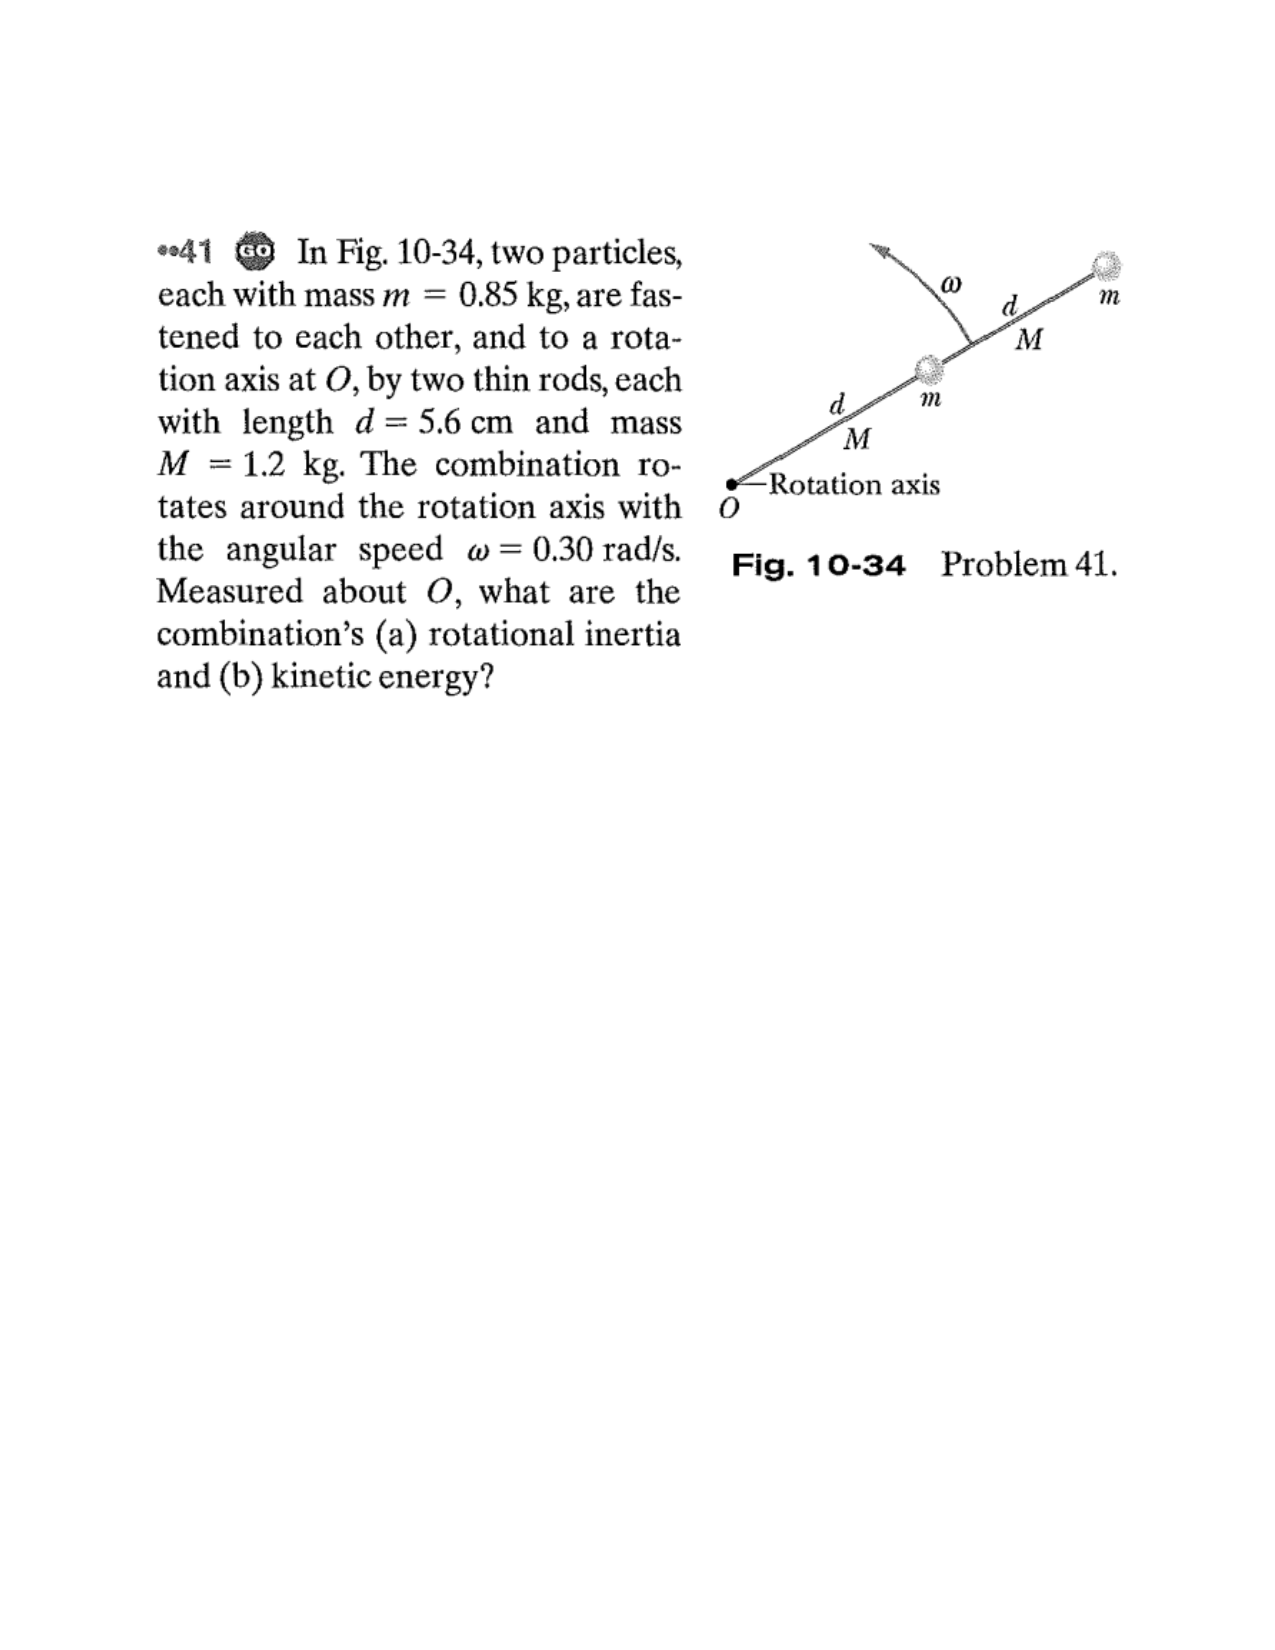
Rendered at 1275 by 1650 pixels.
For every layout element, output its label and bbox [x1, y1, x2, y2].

picture [135, 199, 1148, 710]
